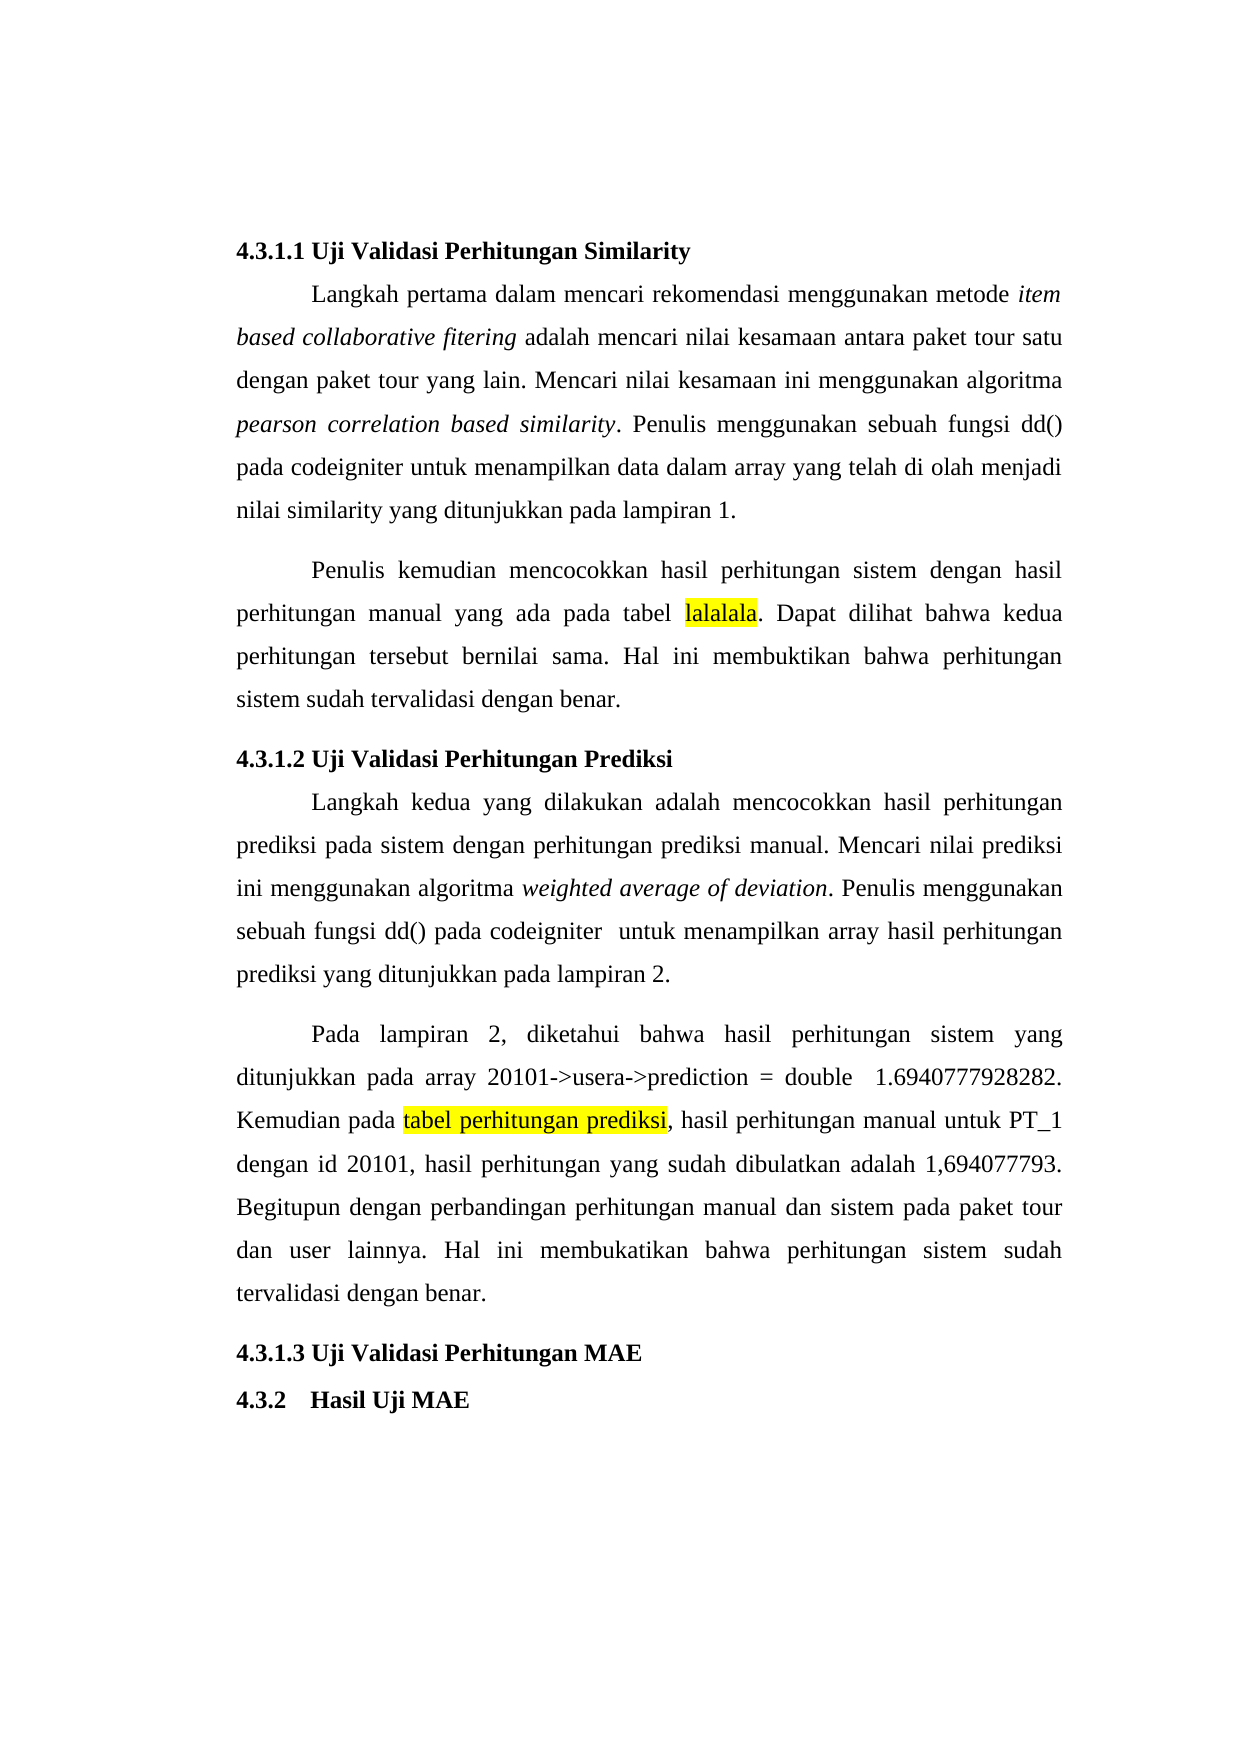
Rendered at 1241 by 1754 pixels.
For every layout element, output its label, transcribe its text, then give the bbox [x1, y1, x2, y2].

text Langkah pertama dalam mencari rekomendasi menggunakan metode item based collaborative fitering adalah mencari nilai kesamaan antara paket tour satu dengan paket tour yang lain. Mencari nilai kesamaan ini menggunakan algoritma pearson correlation based similarity. Penulis menggunakan sebuah fungsi dd() pada codeigniter untuk menampilkan data dalam array yang telah di olah menjadi nilai similarity yang ditunjukkan pada lampiran 1. [236, 279, 1063, 524]
text Pada lampiran 2, diketahui bahwa hasil perhitungan sistem yang ditunjukkan pada array 20101->usera->prediction = double 1.6940777928282. Kemudian pada tabel perhitungan prediksi, hasil perhitungan manual untuk PT_1 dengan id 20101, hasil perhitungan yang sudah dibulatkan adalah 1,694077793. Begitupun dengan perbandingan perhitungan manual dan sistem pada paket tour dan user lainnya. Hal ini membukatikan bahwa perhitungan sistem sudah tervalidasi dengan benar. [236, 1019, 1063, 1307]
subtitle Hasil Uji MAE [236, 1385, 1063, 1414]
subtitle Uji Validasi Perhitungan Prediksi [236, 744, 1063, 773]
subtitle Uji Validasi Perhitungan MAE [236, 1338, 1063, 1367]
text Penulis kemudian mencocokkan hasil perhitungan sistem dengan hasil perhitungan manual yang ada pada tabel lalalala. Dapat dilihat bahwa kedua perhitungan tersebut bernilai sama. Hal ini membuktikan bahwa perhitungan sistem sudah tervalidasi dengan benar. [236, 555, 1063, 713]
text Langkah kedua yang dilakukan adalah mencocokkan hasil perhitungan prediksi pada sistem dengan perhitungan prediksi manual. Mencari nilai prediksi ini menggunakan algoritma weighted average of deviation. Penulis menggunakan sebuah fungsi dd() pada codeigniter untuk menampilkan array hasil perhitungan prediksi yang ditunjukkan pada lampiran 2. [236, 787, 1063, 988]
subtitle Uji Validasi Perhitungan Similarity [236, 236, 1063, 265]
